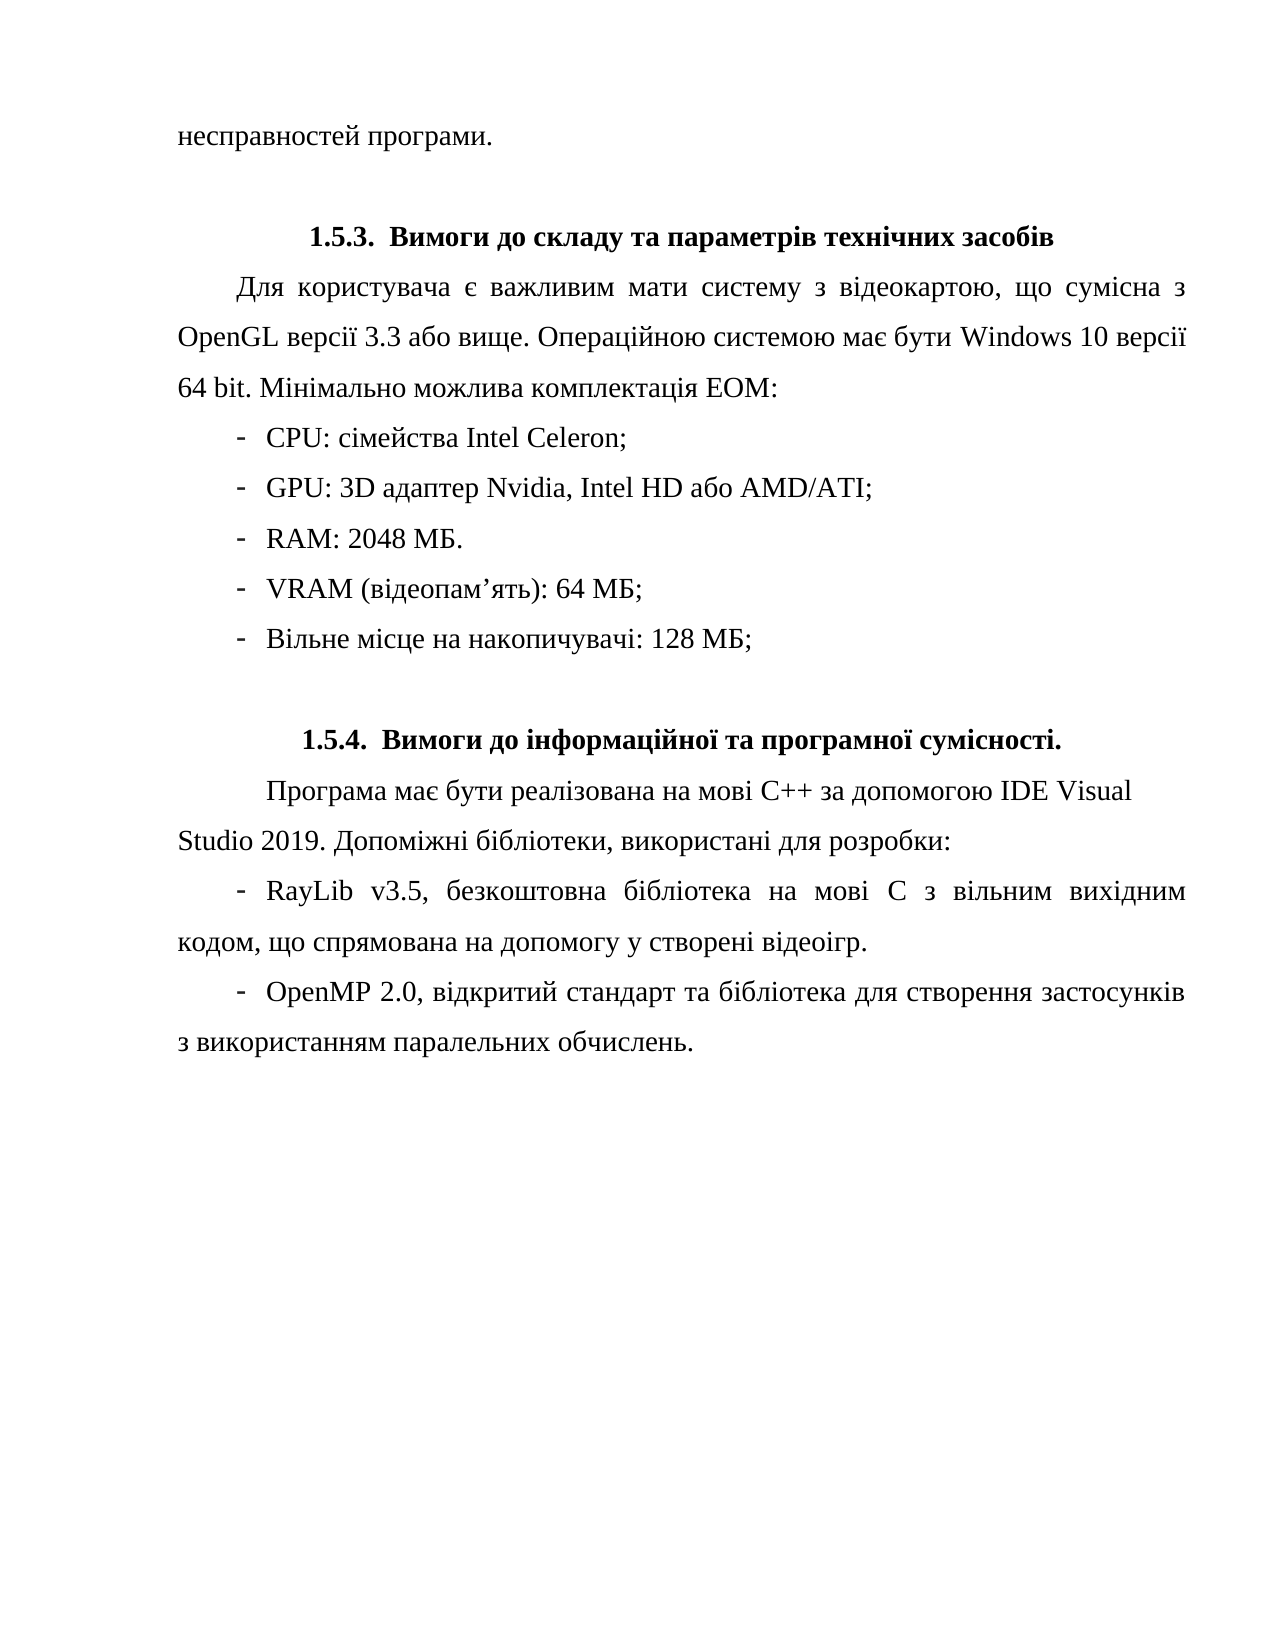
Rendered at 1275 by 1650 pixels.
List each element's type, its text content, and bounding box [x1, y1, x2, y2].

list Вільне місце на накопичувачі: 128 МБ; [177, 622, 1186, 655]
list OpenMP 2.0, відкритий стандарт та бібліотека для створення застосунків з використанням паралельних обчислень. [177, 974, 1186, 1058]
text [177, 118, 1186, 152]
list GPU: 3D адаптер Nvidia, Intel HD або AMD/ATI; [177, 470, 1186, 504]
list RayLib v3.5, безкоштовна бібліотека на мові C з вільним вихідним кодом, що спрямована на допомогу у створені відеоігр. [177, 873, 1186, 957]
list RAM: 2048 МБ. [177, 521, 1186, 554]
list CPU: сімейства Intel Celeron; [177, 420, 1186, 454]
text 1.5.3. Вимоги до складу та параметрів технічних засобів [177, 219, 1186, 252]
text 1.5.4. Вимоги до інформаційної та програмної сумісності. [177, 722, 1186, 756]
text Програма має бути реалізована на мові C++ за допомогою IDE Visual Studio 2019. Допоміжні бібліотеки, використані для розробки: [177, 773, 1186, 857]
text Для користувача є важливим мати систему з відеокартою, що сумісна з OpenGL версії 3.3 або вище. Операційною системою має бути Windows 10 версії 64 bit. Мінімально можлива комплектація ЕОМ: [177, 269, 1186, 403]
list VRAM (відеопам’ять): 64 МБ; [177, 571, 1186, 605]
